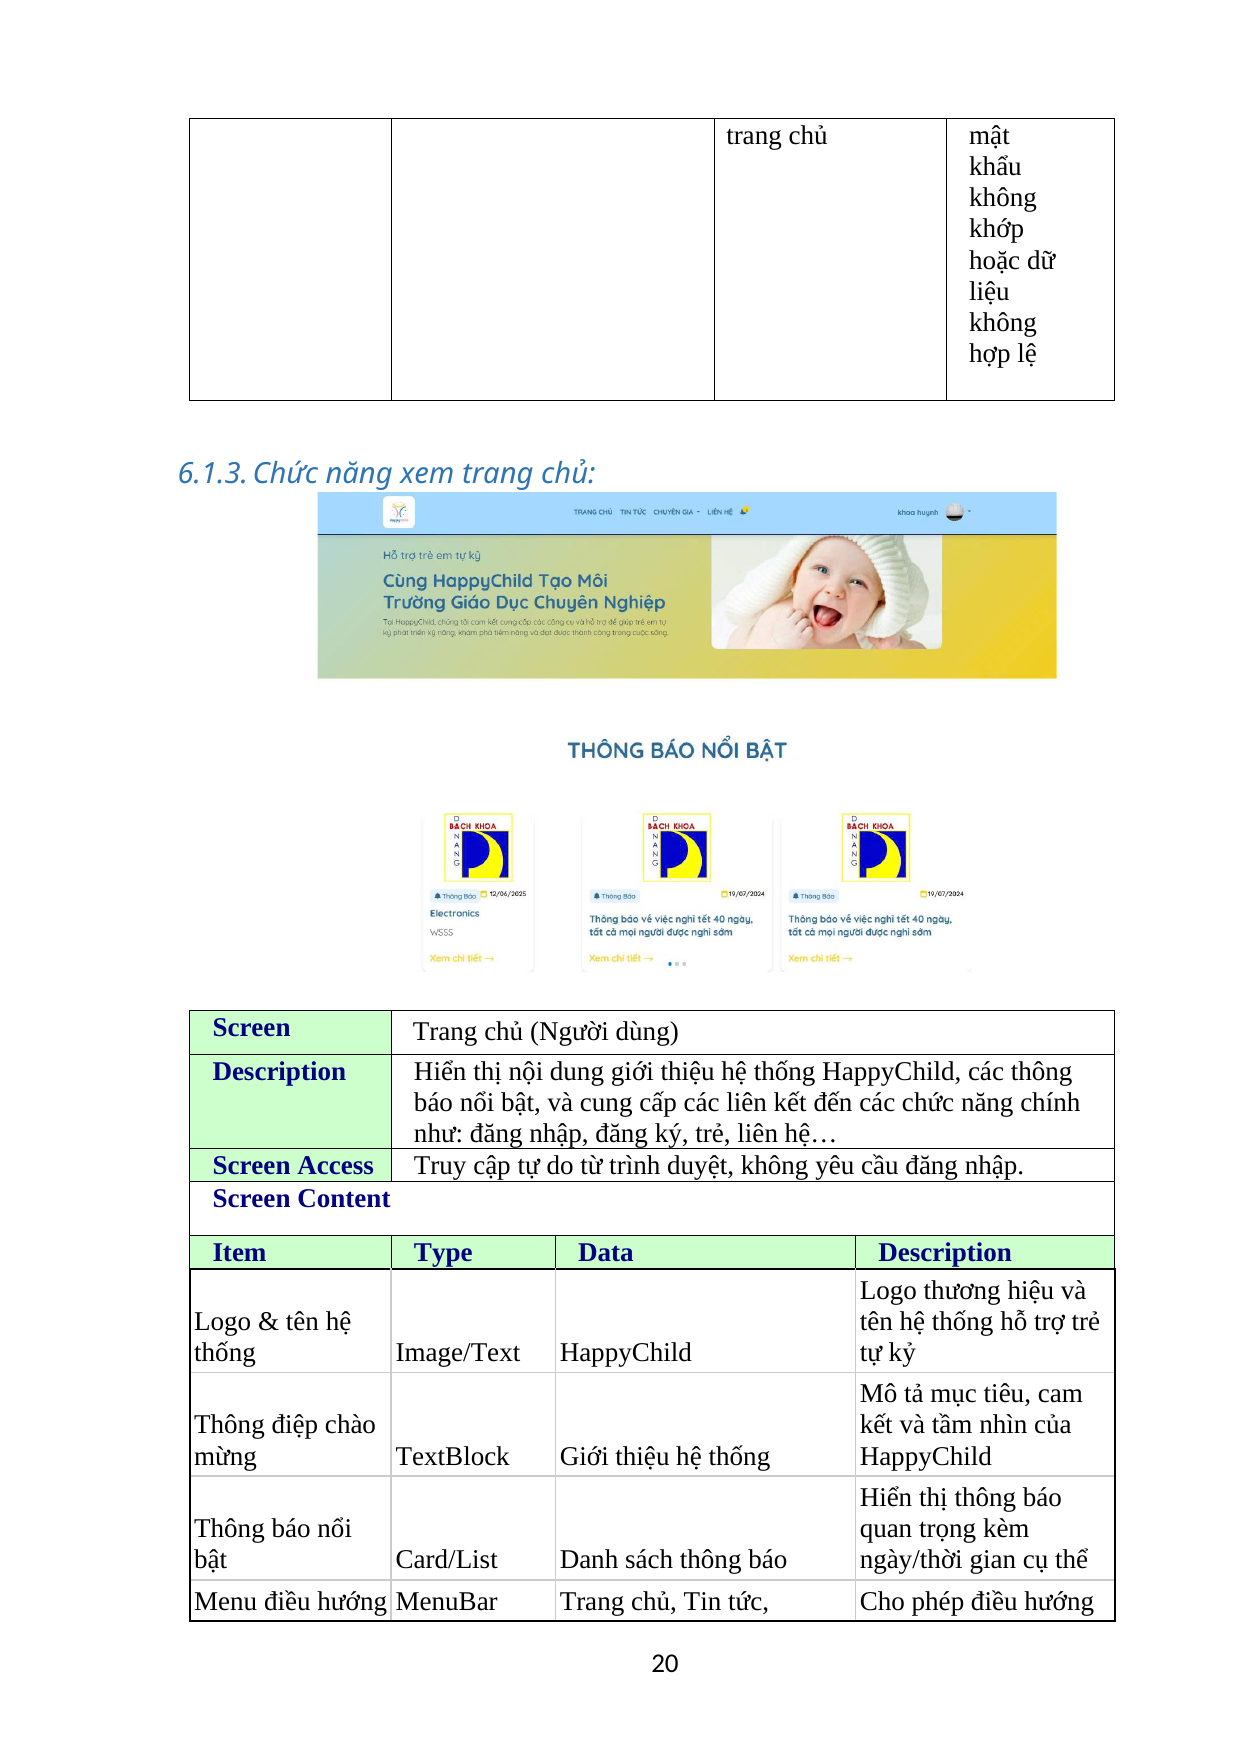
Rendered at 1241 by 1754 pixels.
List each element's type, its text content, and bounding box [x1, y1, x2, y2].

subtitle Chức năng xem trang chủ: [177, 452, 1122, 492]
picture [317, 492, 1057, 990]
